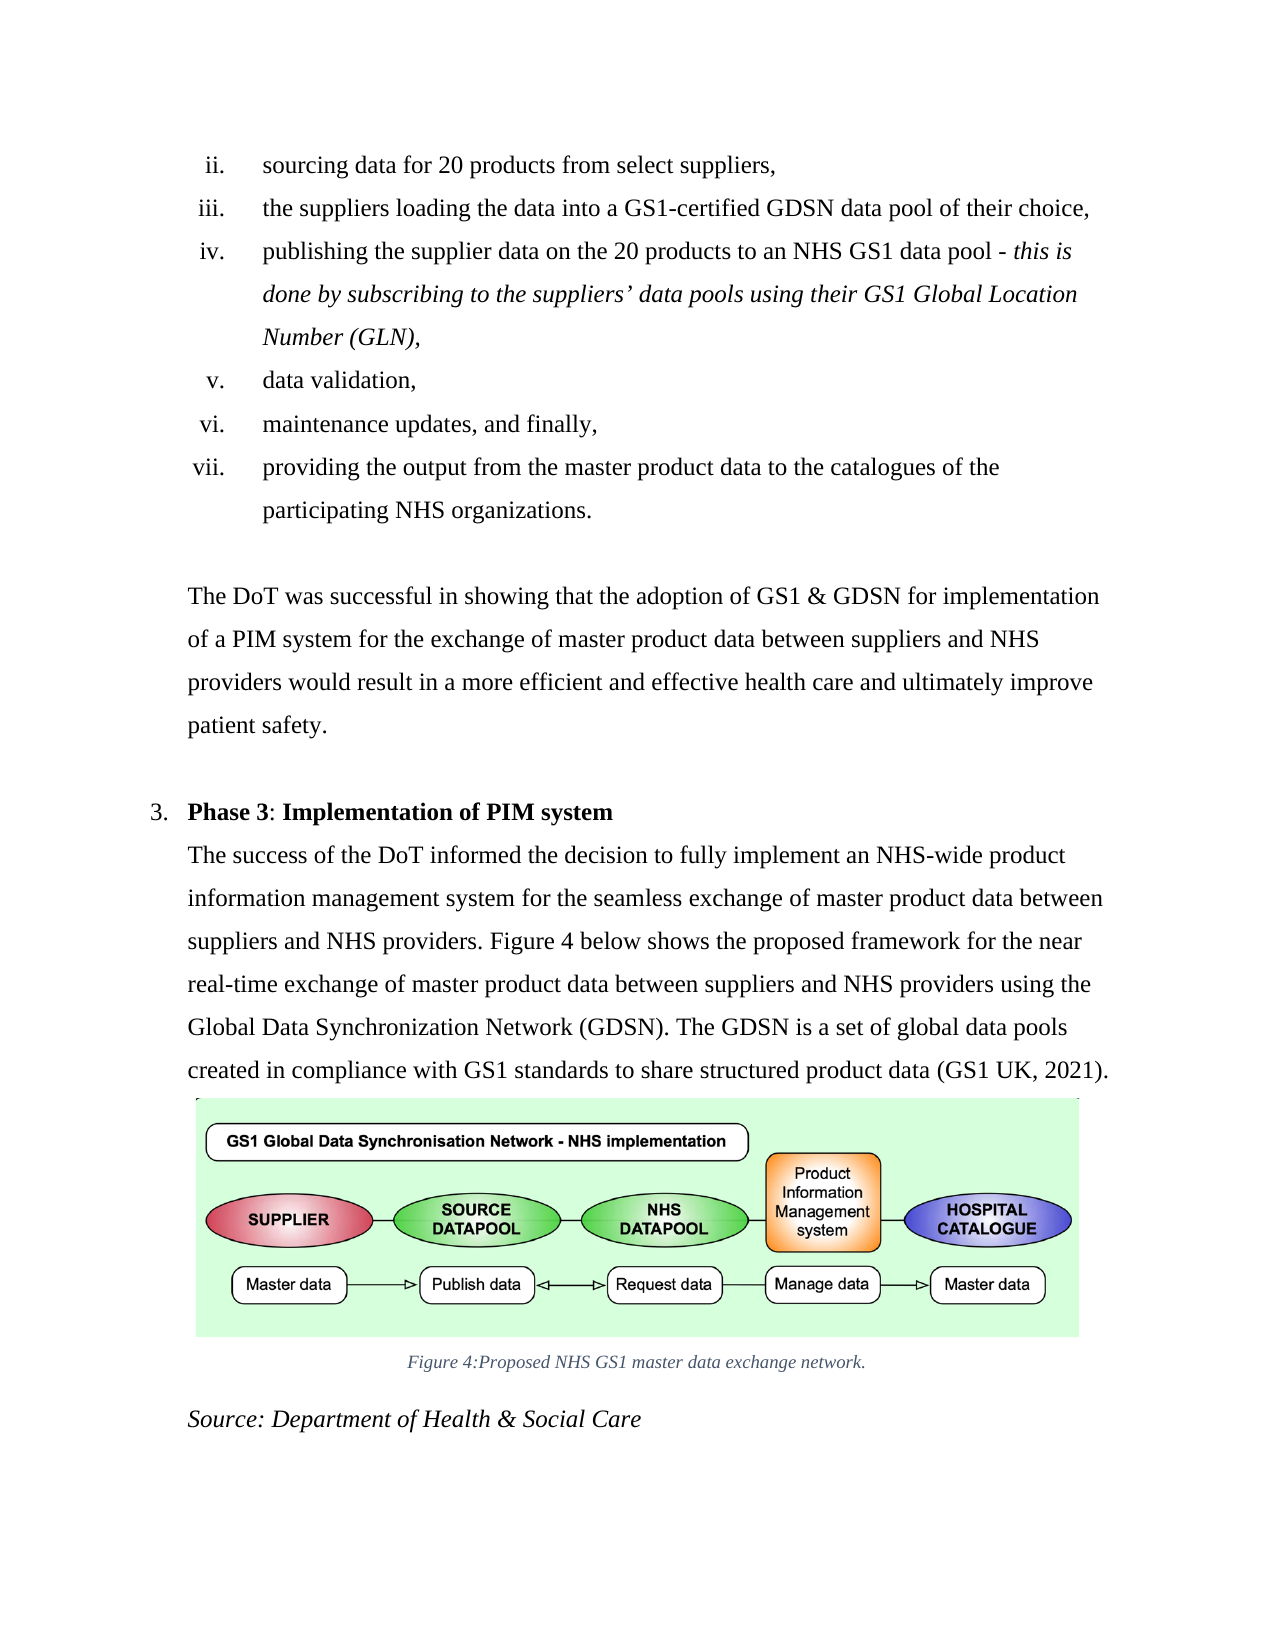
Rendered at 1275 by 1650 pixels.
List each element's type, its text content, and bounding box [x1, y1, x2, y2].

picture [195, 1098, 1080, 1337]
list maintenance updates, and finally, [225, 409, 1125, 437]
list providing the output from the master product data to the catalogues of the participating NHS organizations. [225, 452, 1125, 524]
text The success of the DoT informed the decision to fully implement an NHS-wide product information management system for the seamless exchange of master product data between suppliers and NHS providers. Figure 4 below shows the proposed framework for the near real-time exchange of master product data between suppliers and NHS providers using the Global Data Synchronization Network (GDSN). The GDSN is a set of global data pools created in compliance with GS1 standards to share structured product data . [187, 840, 1125, 1084]
text Figure 4:Proposed NHS GS1 master data exchange network. [150, 1351, 1125, 1372]
list Source: Department of Health & Social Care [187, 1404, 1125, 1432]
text The DoT was successful in showing that the adoption of GS1 & GDSN for implementation of a PIM system for the exchange of master product data between suppliers and NHS providers would result in a more efficient and effective health care and ultimately improve patient safety. [187, 581, 1125, 739]
list sourcing data for 20 products from select suppliers, [225, 150, 1125, 179]
list Phase 3: Implementation of PIM system [150, 797, 1125, 826]
list publishing the supplier data on the 20 products to an NHS GS1 data pool - this is done by subscribing to the suppliers’ data pools using their GS1 Global Location Number (GLN), [225, 236, 1125, 351]
list data validation, [225, 366, 1125, 394]
list the suppliers loading the data into a GS1-certified GDSN data pool of their choice, [225, 193, 1125, 222]
